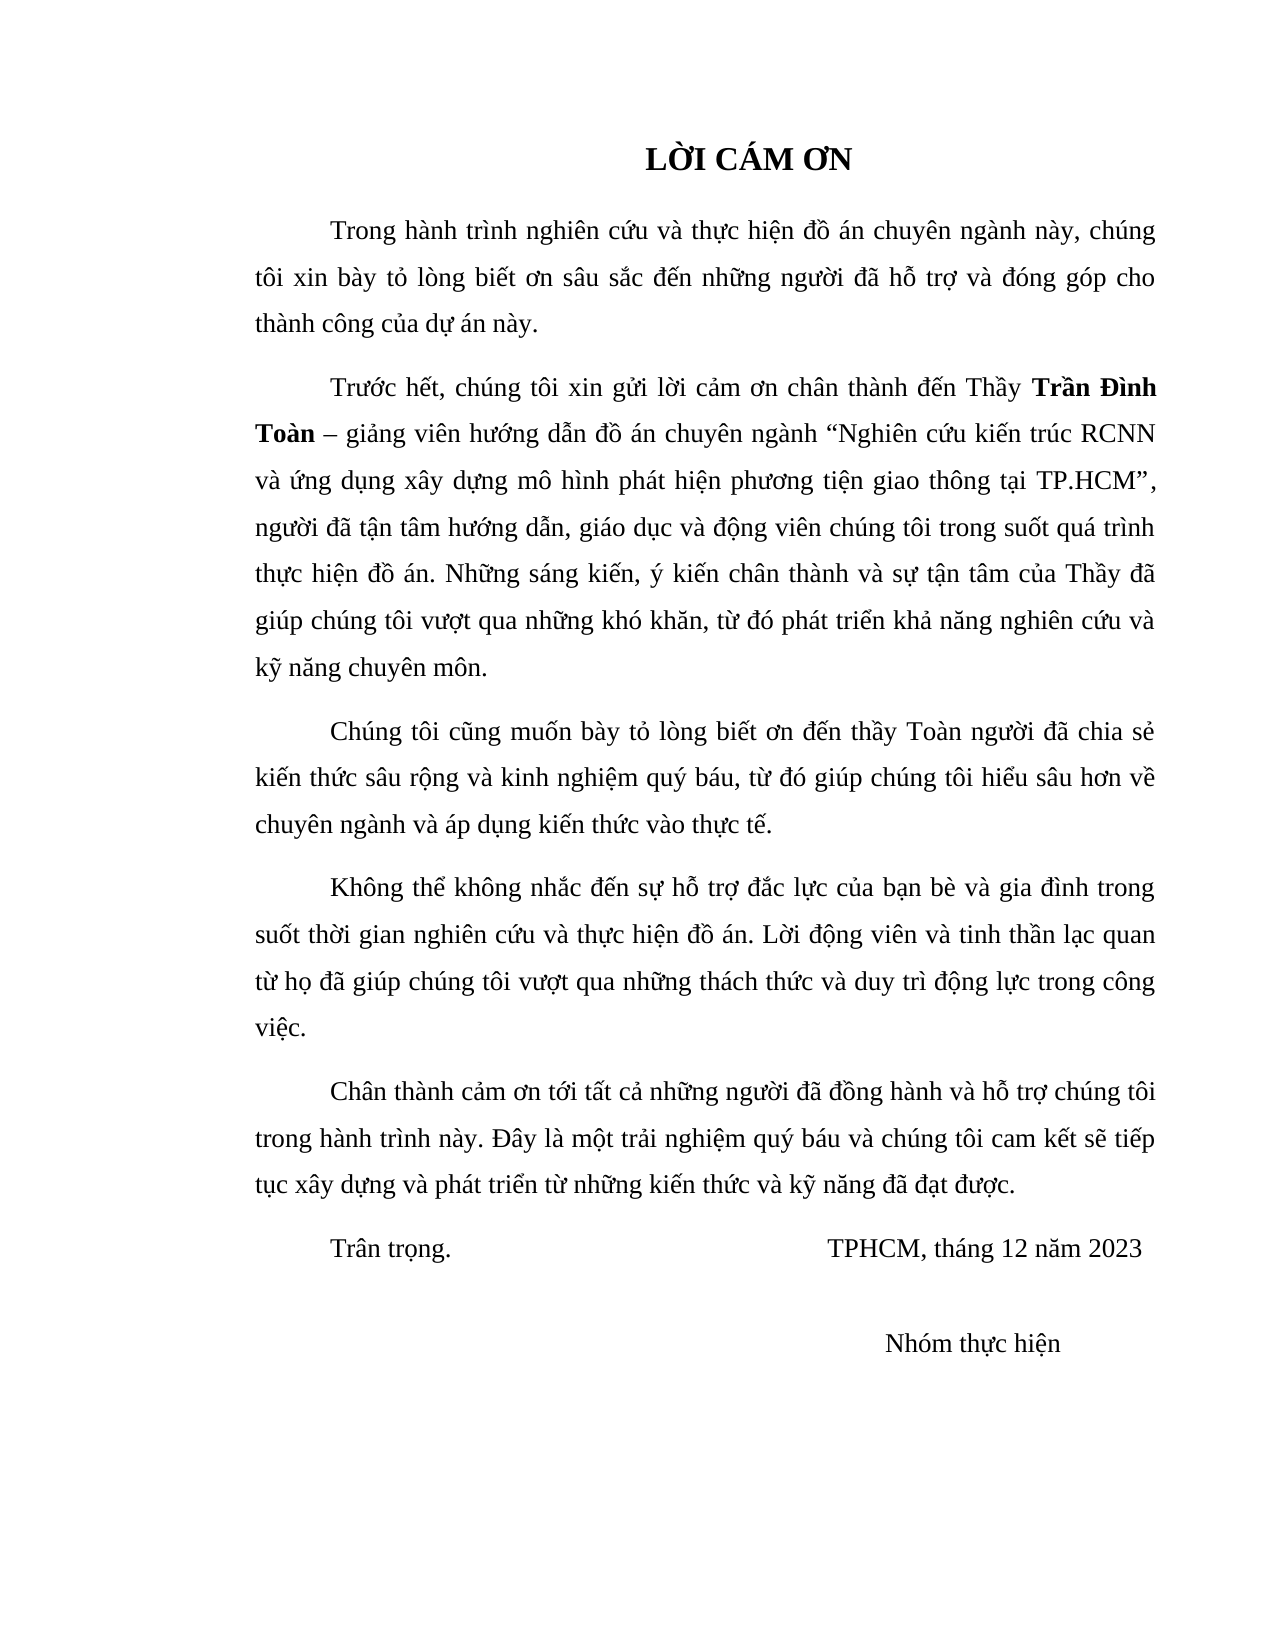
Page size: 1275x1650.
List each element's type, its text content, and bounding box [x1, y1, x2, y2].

text LỜI CÁM ƠN [282, 139, 1157, 178]
text Trong hành trình nghiên cứu và thực hiện đồ án chuyên ngành này, chúng tôi xin bày tỏ lòng biết ơn sâu sắc đến những người đã hỗ trợ và đóng góp cho thành công của dự án này. [255, 214, 1157, 338]
text Không thể không nhắc đến sự hỗ trợ đắc lực của bạn bè và gia đình trong suốt thời gian nghiên cứu và thực hiện đồ án. Lời động viên và tinh thần lạc quan từ họ đã giúp chúng tôi vượt qua những thách thức và duy trì động lực trong công việc. [255, 872, 1157, 1043]
text Chân thành cảm ơn tới tất cả những người đã đồng hành và hỗ trợ chúng tôi trong hành trình này. Đây là một trải nghiệm quý báu và chúng tôi cam kết sẽ tiếp tục xây dựng và phát triển từ những kiến thức và kỹ năng đã đạt được. [255, 1075, 1157, 1200]
text Trước hết, chúng tôi xin gửi lời cảm ơn chân thành đến Thầy Trần Đình Toàn – giảng viên hướng dẫn đồ án chuyên ngành “Nghiên cứu kiến trúc RCNN và ứng dụng xây dựng mô hình phát hiện phương tiện giao thông tại TP.HCM”, người đã tận tâm hướng dẫn, giáo dục và động viên chúng tôi trong suốt quá trình thực hiện đồ án. Những sáng kiến, ý kiến chân thành và sự tận tâm của Thầy đã giúp chúng tôi vượt qua những khó khăn, từ đó phát triển khả năng nghiên cứu và kỹ năng chuyên môn. [255, 371, 1157, 682]
text Trân trọng. TPHCM, tháng 12 năm 2023 [255, 1232, 1157, 1263]
text Chúng tôi cũng muốn bày tỏ lòng biết ơn đến thầy Toàn người đã chia sẻ kiến thức sâu rộng và kinh nghiệm quý báu, từ đó giúp chúng tôi hiểu sâu hơn về chuyên ngành và áp dụng kiến thức vào thực tế. [255, 714, 1157, 839]
text Nhóm thực hiện [282, 1327, 1060, 1358]
